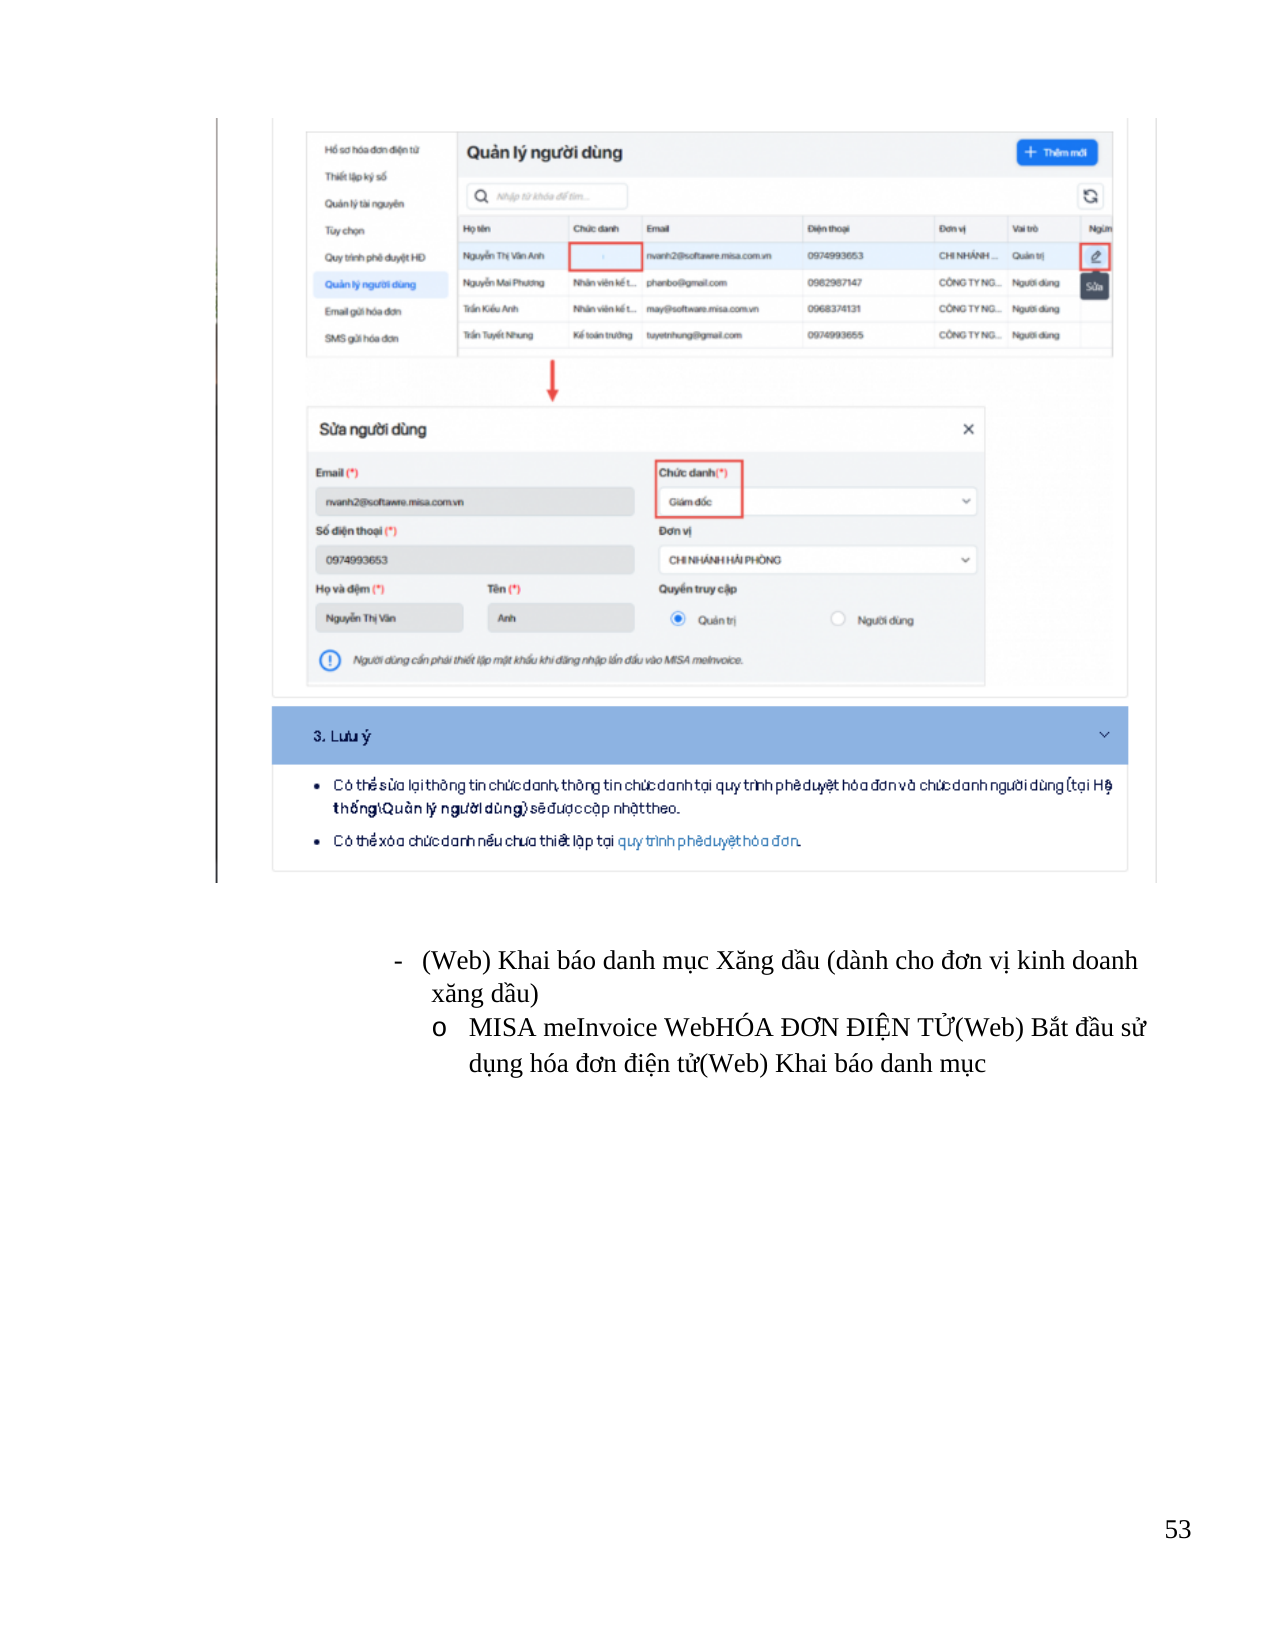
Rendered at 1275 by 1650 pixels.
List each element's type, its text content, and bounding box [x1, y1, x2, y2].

list MISA meInvoice WebHÓA ĐƠN ĐIỆN TỬ(Web) Bắt đầu sử dụng hóa đơn điện tử(Web) Khai báo danh mục [431, 1011, 1157, 1078]
list (Web) Khai báo danh mục Xăng dầu (dành cho đơn vị kinh doanh xăng dầu) [394, 944, 1157, 1008]
picture [215, 118, 1157, 883]
